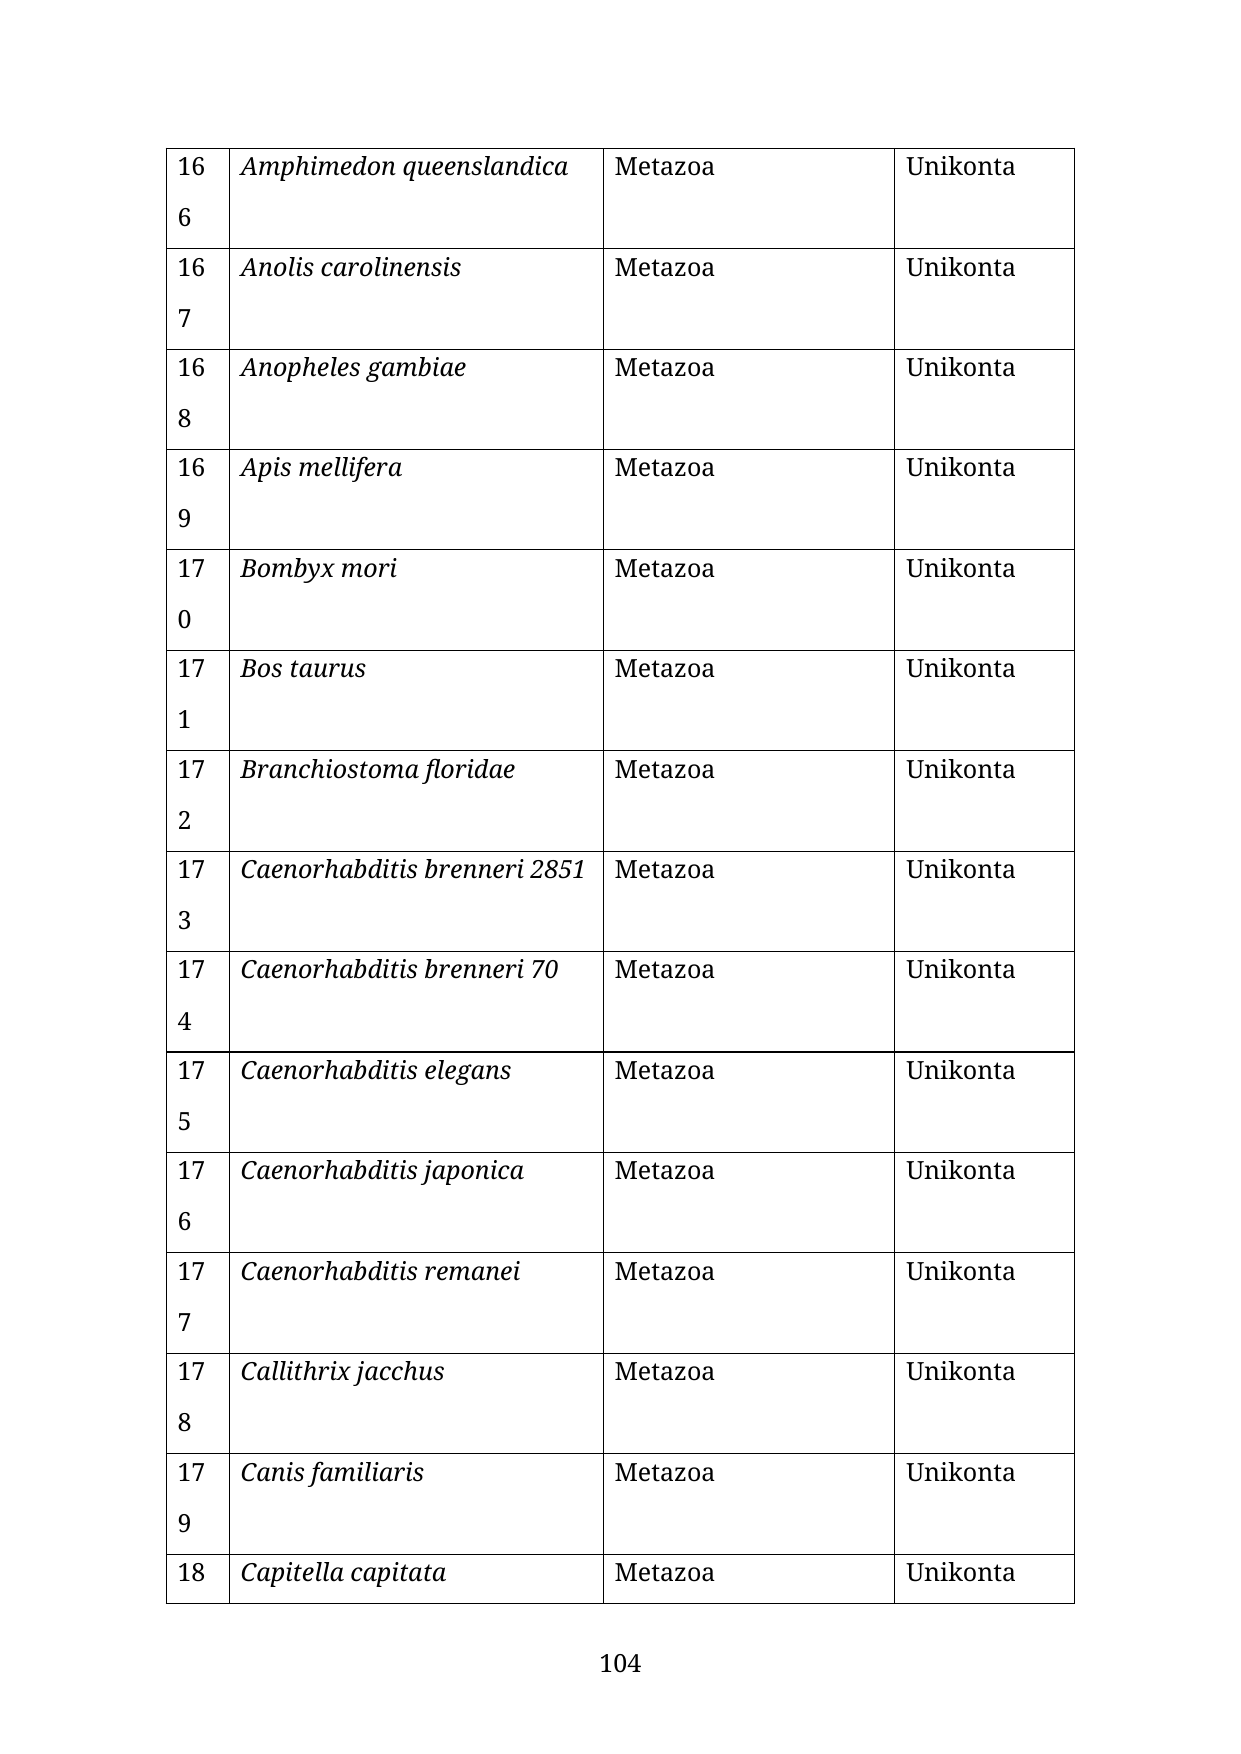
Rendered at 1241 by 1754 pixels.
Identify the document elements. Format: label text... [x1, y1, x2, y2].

table_cell 177 [167, 1253, 229, 1353]
table_cell Unikonta [895, 350, 1074, 449]
table_cell Metazoa [604, 1555, 894, 1603]
table_cell Metazoa [604, 249, 894, 348]
table_cell Caenorhabditis elegans [230, 1053, 603, 1152]
table_cell Metazoa [604, 450, 894, 549]
table_cell Canis familiaris [230, 1454, 603, 1553]
table_cell 170 [167, 550, 229, 650]
table_cell Unikonta [895, 651, 1074, 750]
table_cell Metazoa [604, 550, 894, 650]
table_cell Amphimedon queenslandica [230, 149, 603, 248]
table_cell Metazoa [604, 651, 894, 750]
table_cell Unikonta [895, 249, 1074, 348]
table_cell Caenorhabditis brenneri 70 [230, 952, 603, 1051]
table_cell Callithrix jacchus [230, 1354, 603, 1453]
table_cell Bos taurus [230, 651, 603, 750]
table_cell Metazoa [604, 751, 894, 851]
table_cell Metazoa [604, 1454, 894, 1553]
table_cell 167 [167, 249, 229, 348]
table_cell Unikonta [895, 952, 1074, 1051]
table_cell 178 [167, 1354, 229, 1453]
table_cell Unikonta [895, 852, 1074, 951]
table_cell 175 [167, 1053, 229, 1152]
table_cell Branchiostoma floridae [230, 751, 603, 851]
table_cell Unikonta [895, 1253, 1074, 1353]
table_cell 176 [167, 1153, 229, 1252]
table_cell Unikonta [895, 1454, 1074, 1553]
table_cell Unikonta [895, 1555, 1074, 1603]
table_cell 171 [167, 651, 229, 750]
table_cell Metazoa [604, 952, 894, 1051]
table_cell 172 [167, 751, 229, 851]
table_cell 180 [167, 1555, 229, 1603]
table_cell Unikonta [895, 550, 1074, 650]
table_cell 179 [167, 1454, 229, 1553]
table_cell Anopheles gambiae [230, 350, 603, 449]
table_cell Bombyx mori [230, 550, 603, 650]
table_cell Metazoa [604, 149, 894, 248]
table_cell Metazoa [604, 1253, 894, 1353]
table_cell Anolis carolinensis [230, 249, 603, 348]
table_cell Apis mellifera [230, 450, 603, 549]
table_cell Unikonta [895, 1153, 1074, 1252]
table_cell Unikonta [895, 1053, 1074, 1152]
table_cell Unikonta [895, 450, 1074, 549]
table_cell Metazoa [604, 1053, 894, 1152]
table_cell Unikonta [895, 1354, 1074, 1453]
table_cell Metazoa [604, 1354, 894, 1453]
table_cell Unikonta [895, 149, 1074, 248]
table_cell 168 [167, 350, 229, 449]
table_cell Metazoa [604, 1153, 894, 1252]
table_cell 166 [167, 149, 229, 248]
table_cell Metazoa [604, 350, 894, 449]
table_cell Capitella capitata [230, 1555, 603, 1603]
table_cell 174 [167, 952, 229, 1051]
table_cell Caenorhabditis remanei [230, 1253, 603, 1353]
table_cell Metazoa [604, 852, 894, 951]
table_cell Unikonta [895, 751, 1074, 851]
table_cell 169 [167, 450, 229, 549]
table_cell 173 [167, 852, 229, 951]
table_cell Caenorhabditis brenneri 2851 [230, 852, 603, 951]
table_cell Caenorhabditis japonica [230, 1153, 603, 1252]
